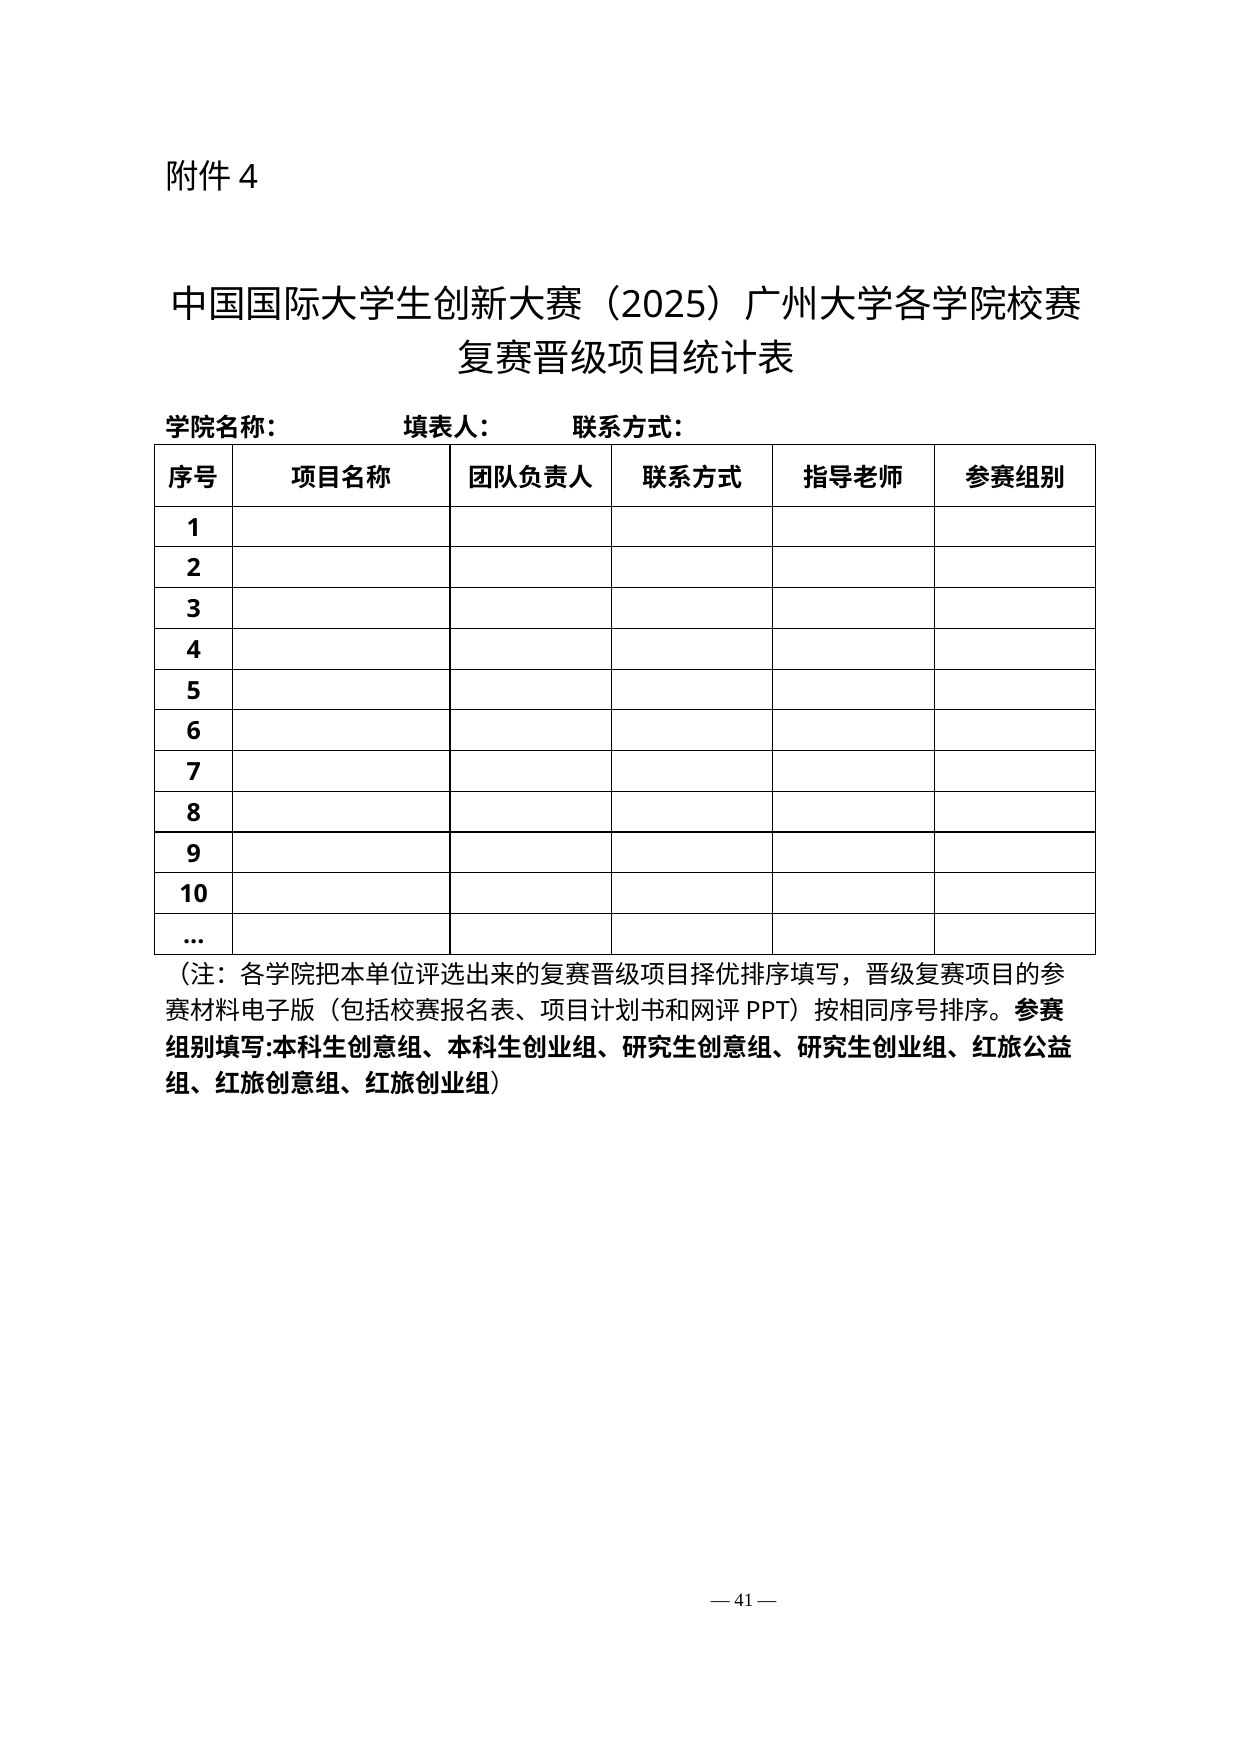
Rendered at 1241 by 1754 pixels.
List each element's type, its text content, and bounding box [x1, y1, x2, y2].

table_cell [612, 507, 772, 546]
table_cell [451, 833, 611, 872]
table_cell [451, 751, 611, 791]
table_header 项目名称 [233, 445, 449, 506]
table_cell 6 [155, 710, 232, 750]
table_cell [935, 588, 1095, 628]
table_cell [612, 873, 772, 913]
table_cell [935, 914, 1095, 953]
table_cell [935, 547, 1095, 587]
table_cell [612, 588, 772, 628]
table_cell 7 [155, 751, 232, 791]
table_cell [773, 547, 934, 587]
table_cell 1 [155, 507, 232, 546]
table_cell [935, 873, 1095, 913]
table_cell [935, 792, 1095, 831]
table_cell 8 [155, 792, 232, 831]
table_cell [451, 914, 611, 953]
table_cell [612, 751, 772, 791]
table_cell [773, 751, 934, 791]
table_header 联系方式 [612, 445, 772, 506]
table_cell [451, 792, 611, 831]
table_cell [451, 629, 611, 668]
table_cell [935, 670, 1095, 709]
table_cell [935, 751, 1095, 791]
text 中国国际大学生创新大赛（2025）广州大学各学院校赛 [165, 274, 1087, 328]
table_cell [773, 710, 934, 750]
table_cell [935, 629, 1095, 668]
table_header 序号 [155, 445, 232, 506]
table_cell [233, 833, 449, 872]
table_cell 4 [155, 629, 232, 668]
table_cell [612, 670, 772, 709]
text （注：各学院把本单位评选出来的复赛晋级项目择优排序填写，晋级复赛项目的参赛材料电子版（包括校赛报名表、项目计划书和网评PPT）按相同序号排序。参赛组别填写:本科生创意组、本科生创业组、研究生创意组、研究生创业组、红旅公益组、红旅创意组、红旅创业组） [165, 955, 1087, 1099]
table_cell [451, 507, 611, 546]
table_cell [612, 914, 772, 953]
table_cell [773, 507, 934, 546]
table_cell [773, 629, 934, 668]
table_cell [233, 873, 449, 913]
table_cell [612, 833, 772, 872]
table_header 指导老师 [773, 445, 934, 506]
table_cell 5 [155, 670, 232, 709]
table_cell [233, 751, 449, 791]
table_cell [773, 833, 934, 872]
table_cell [233, 914, 449, 953]
table_cell [773, 914, 934, 953]
table_cell [451, 588, 611, 628]
table_cell [451, 873, 611, 913]
table_cell [233, 629, 449, 668]
table_cell [773, 792, 934, 831]
table_cell [935, 833, 1095, 872]
table_cell [612, 792, 772, 831]
table_cell [612, 629, 772, 668]
table_cell ... [155, 914, 232, 953]
table_cell [451, 710, 611, 750]
table_cell [935, 710, 1095, 750]
table_cell [233, 710, 449, 750]
table_header 团队负责人 [451, 445, 611, 506]
table_cell [773, 873, 934, 913]
table_cell 9 [155, 833, 232, 872]
table_cell [773, 588, 934, 628]
table_cell [935, 507, 1095, 546]
table_cell [451, 547, 611, 587]
table_cell [612, 710, 772, 750]
table_cell [233, 792, 449, 831]
text 附件4 [165, 150, 1087, 198]
table_cell [233, 588, 449, 628]
table_header 参赛组别 [935, 445, 1095, 506]
text 复赛晋级项目统计表 [165, 328, 1087, 382]
table_cell [612, 547, 772, 587]
table_cell 3 [155, 588, 232, 628]
table_cell [451, 670, 611, 709]
table_cell 10 [155, 873, 232, 913]
table_cell [773, 670, 934, 709]
table_cell 2 [155, 547, 232, 587]
table_cell [233, 507, 449, 546]
text 学院名称： 填表人： 联系方式： [165, 408, 1087, 444]
table_cell [233, 670, 449, 709]
table_cell [233, 547, 449, 587]
